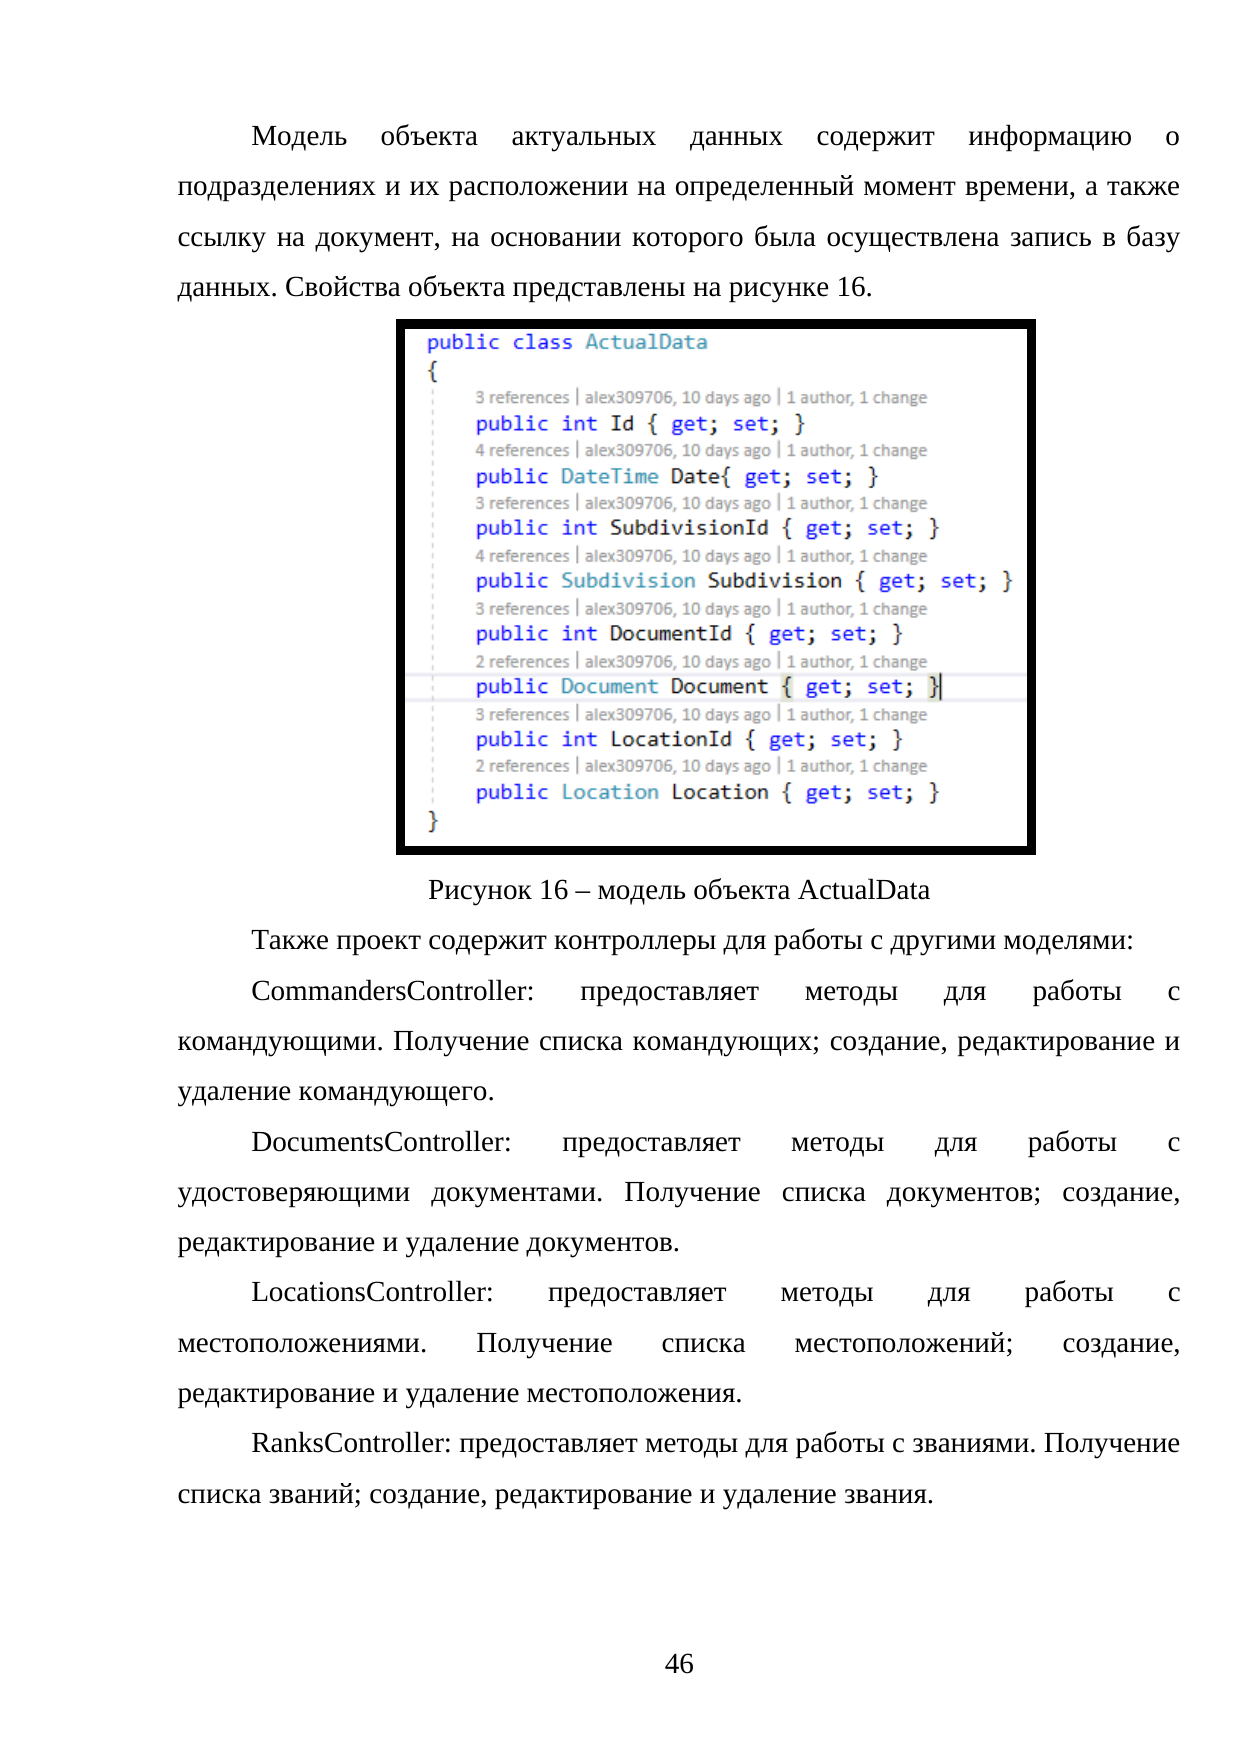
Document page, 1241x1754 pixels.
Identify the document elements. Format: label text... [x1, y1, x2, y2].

picture [405, 329, 1027, 846]
text CommandersController: предоставляет методы для работы с командующими. Получение списка командующих; создание, редактирование и удаление командующего. [177, 973, 1181, 1107]
text RanksController: предоставляет методы для работы с званиями. Получение списка званий; создание, редактирование и удаление звания. [177, 1426, 1181, 1509]
text DocumentsController: предоставляет методы для работы с удостоверяющими документами. Получение списка документов; создание, редактирование и удаление документов. [177, 1124, 1181, 1258]
text Также проект содержит контроллеры для работы с другими моделями: [177, 922, 1181, 956]
text LocationsController: предоставляет методы для работы с местоположениями. Получение списка местоположений; создание, редактирование и удаление местоположения. [177, 1274, 1181, 1409]
text Модель объекта актуальных данных содержит информацию о подразделениях и их расположении на определенный момент времени, а также ссылку на документ, на основании которого была осуществлена запись в базу данных. Свойства объекта представлены на рисунке 16. [177, 118, 1181, 303]
text Рисунок 16 – модель объекта ActualData [177, 872, 1181, 906]
